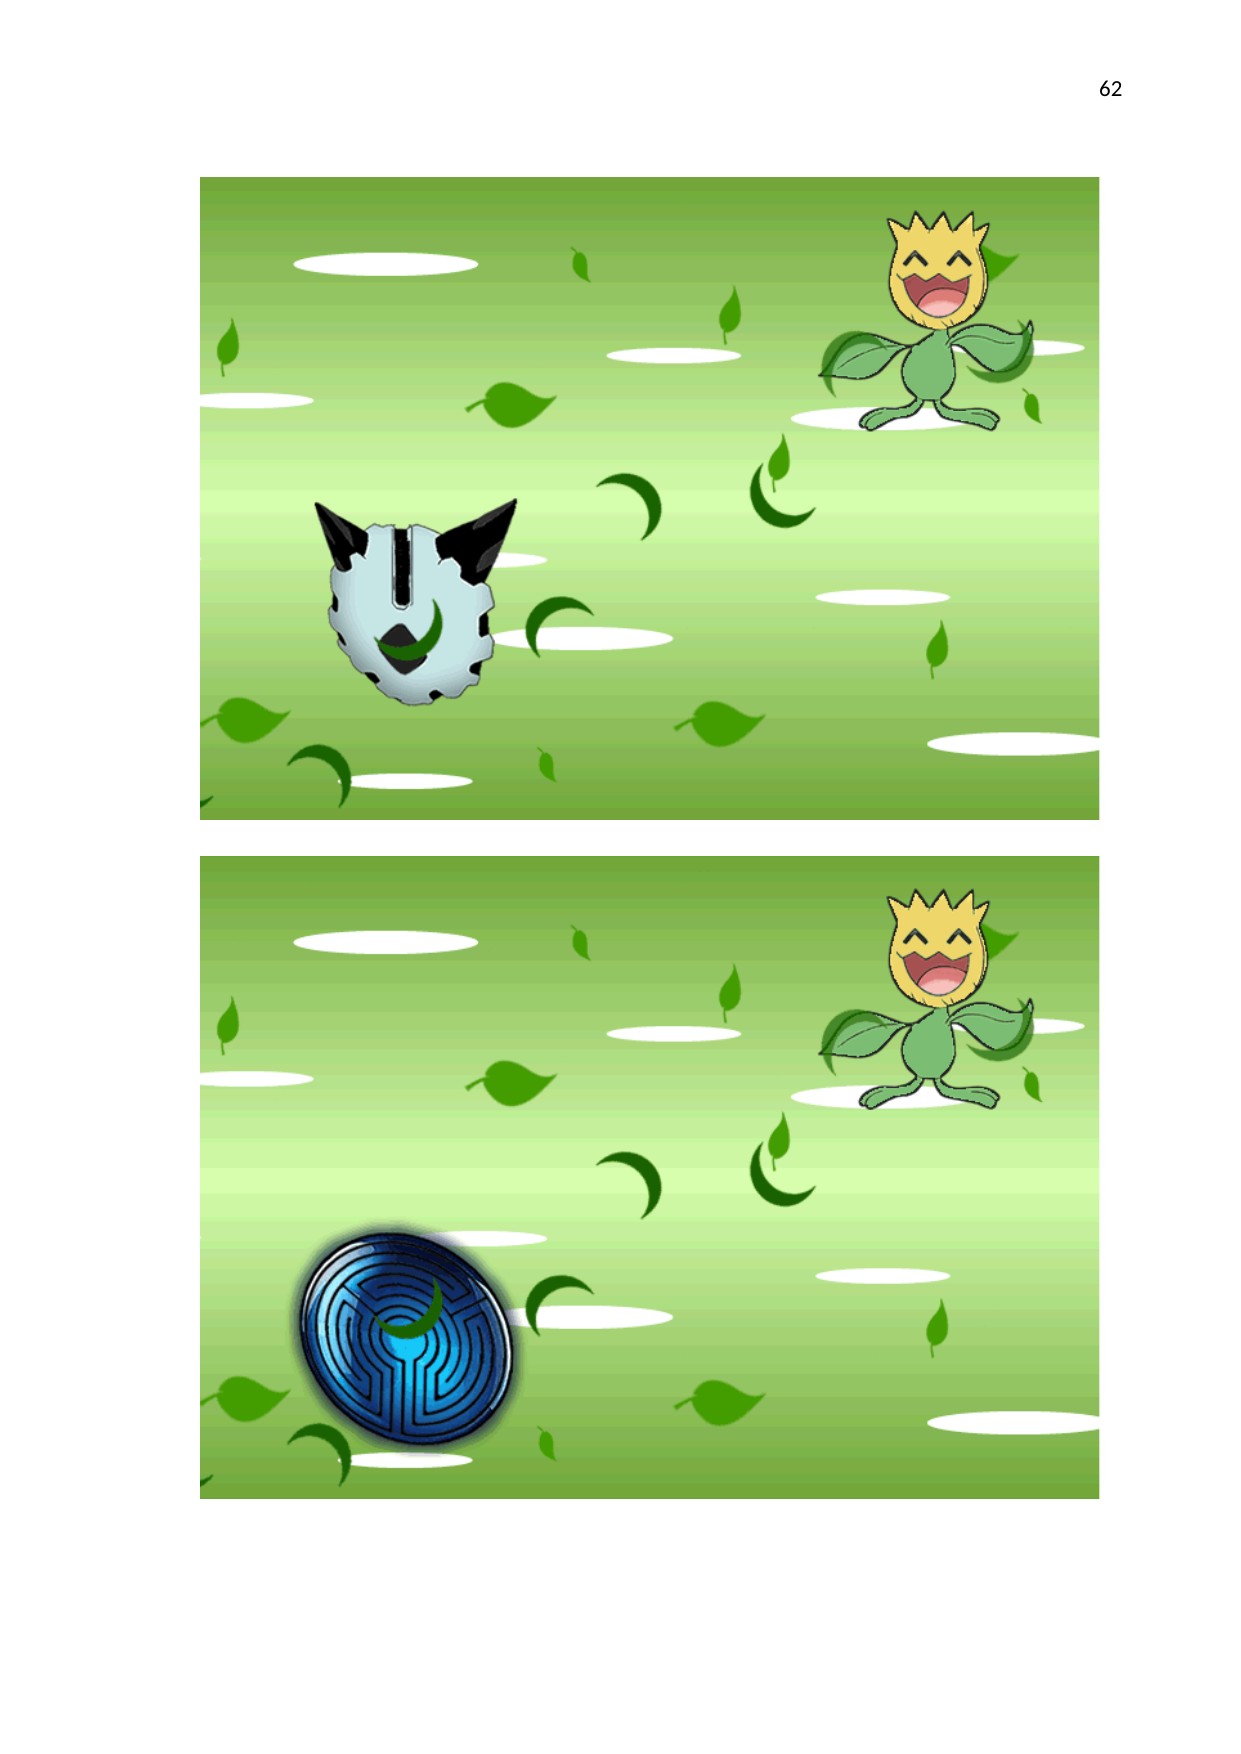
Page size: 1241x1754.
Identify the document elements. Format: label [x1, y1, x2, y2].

picture [200, 177, 1100, 820]
picture [200, 856, 1100, 1499]
